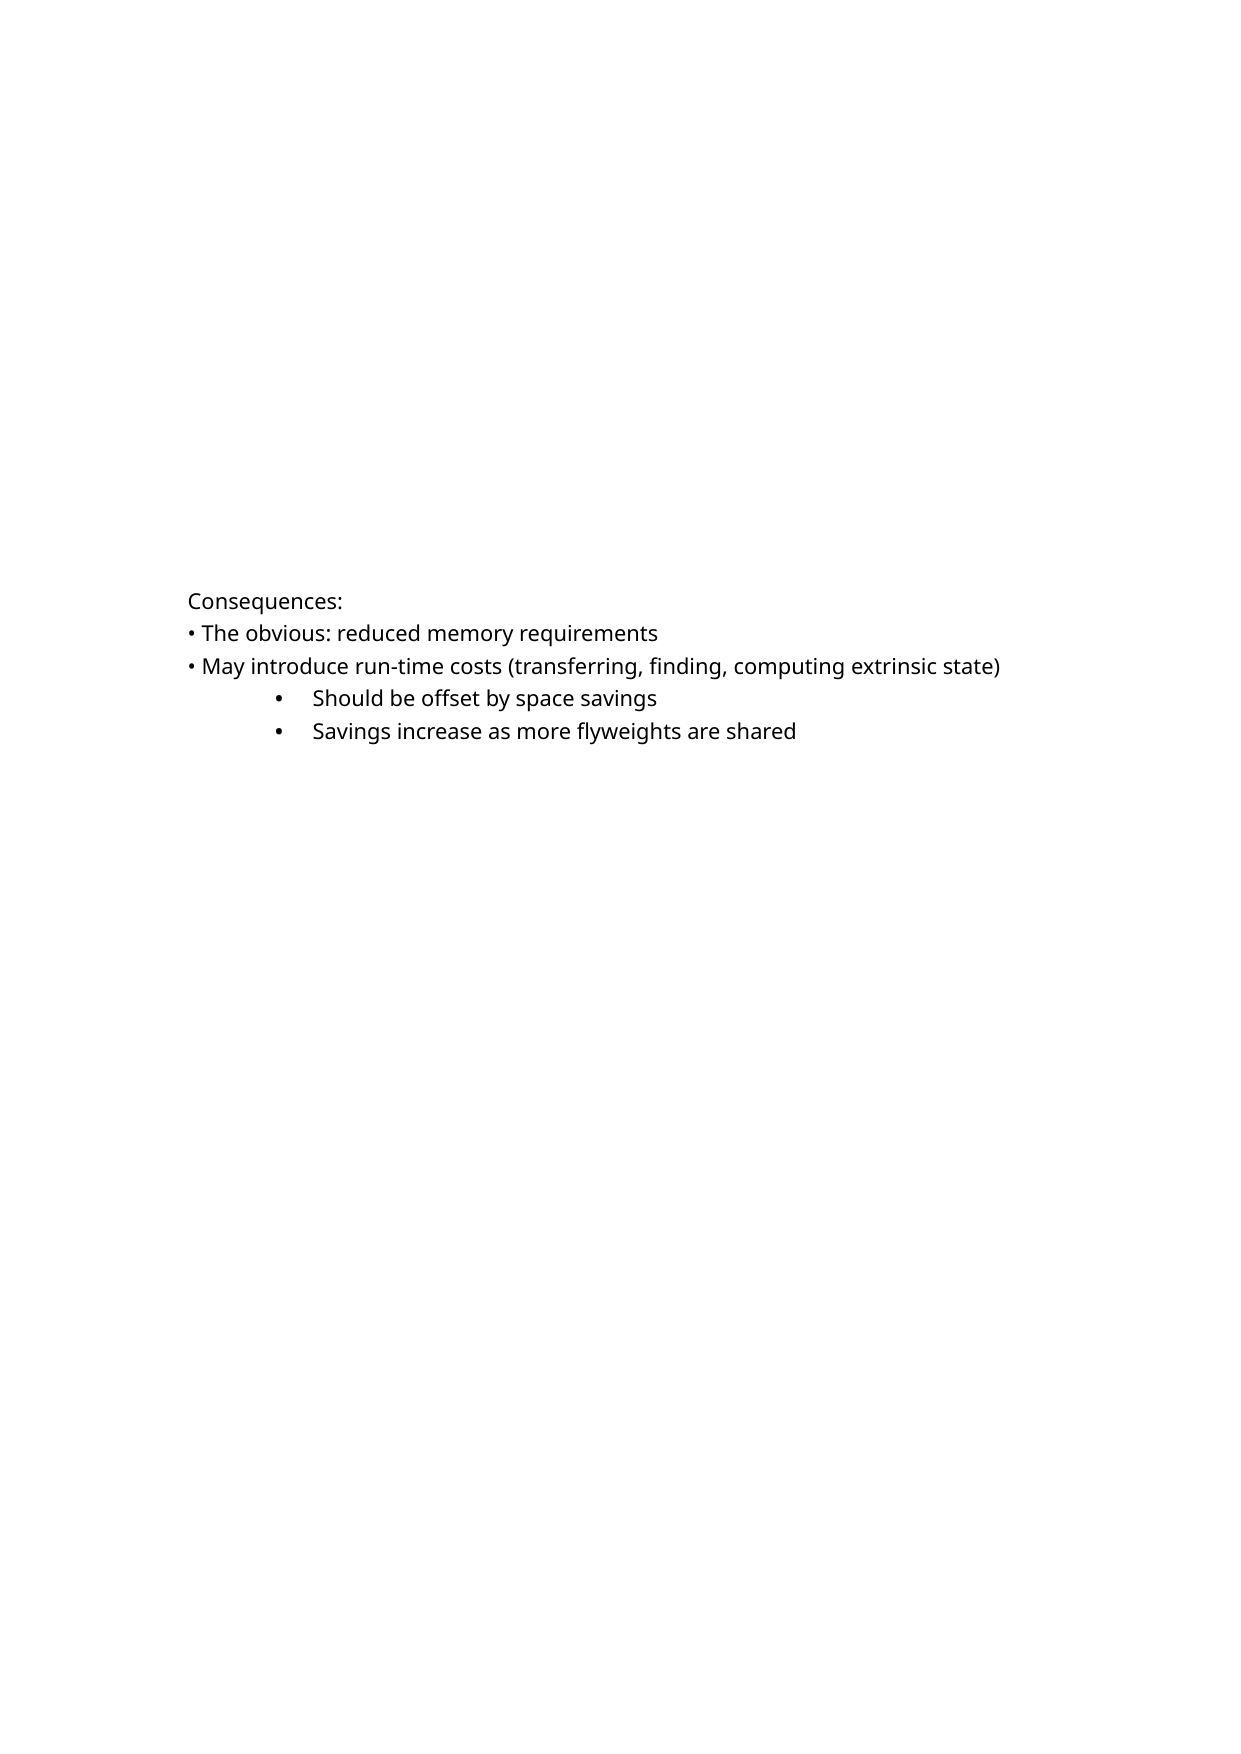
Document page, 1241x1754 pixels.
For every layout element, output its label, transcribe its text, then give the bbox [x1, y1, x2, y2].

list Should be offset by space savings [275, 682, 1053, 714]
text • The obvious: reduced memory requirements [187, 617, 1053, 649]
text • May introduce run-time costs (transferring, finding, computing extrinsic state) [187, 649, 1053, 682]
list Savings increase as more flyweights are shared [275, 714, 1053, 747]
text Consequences: [187, 584, 1053, 617]
